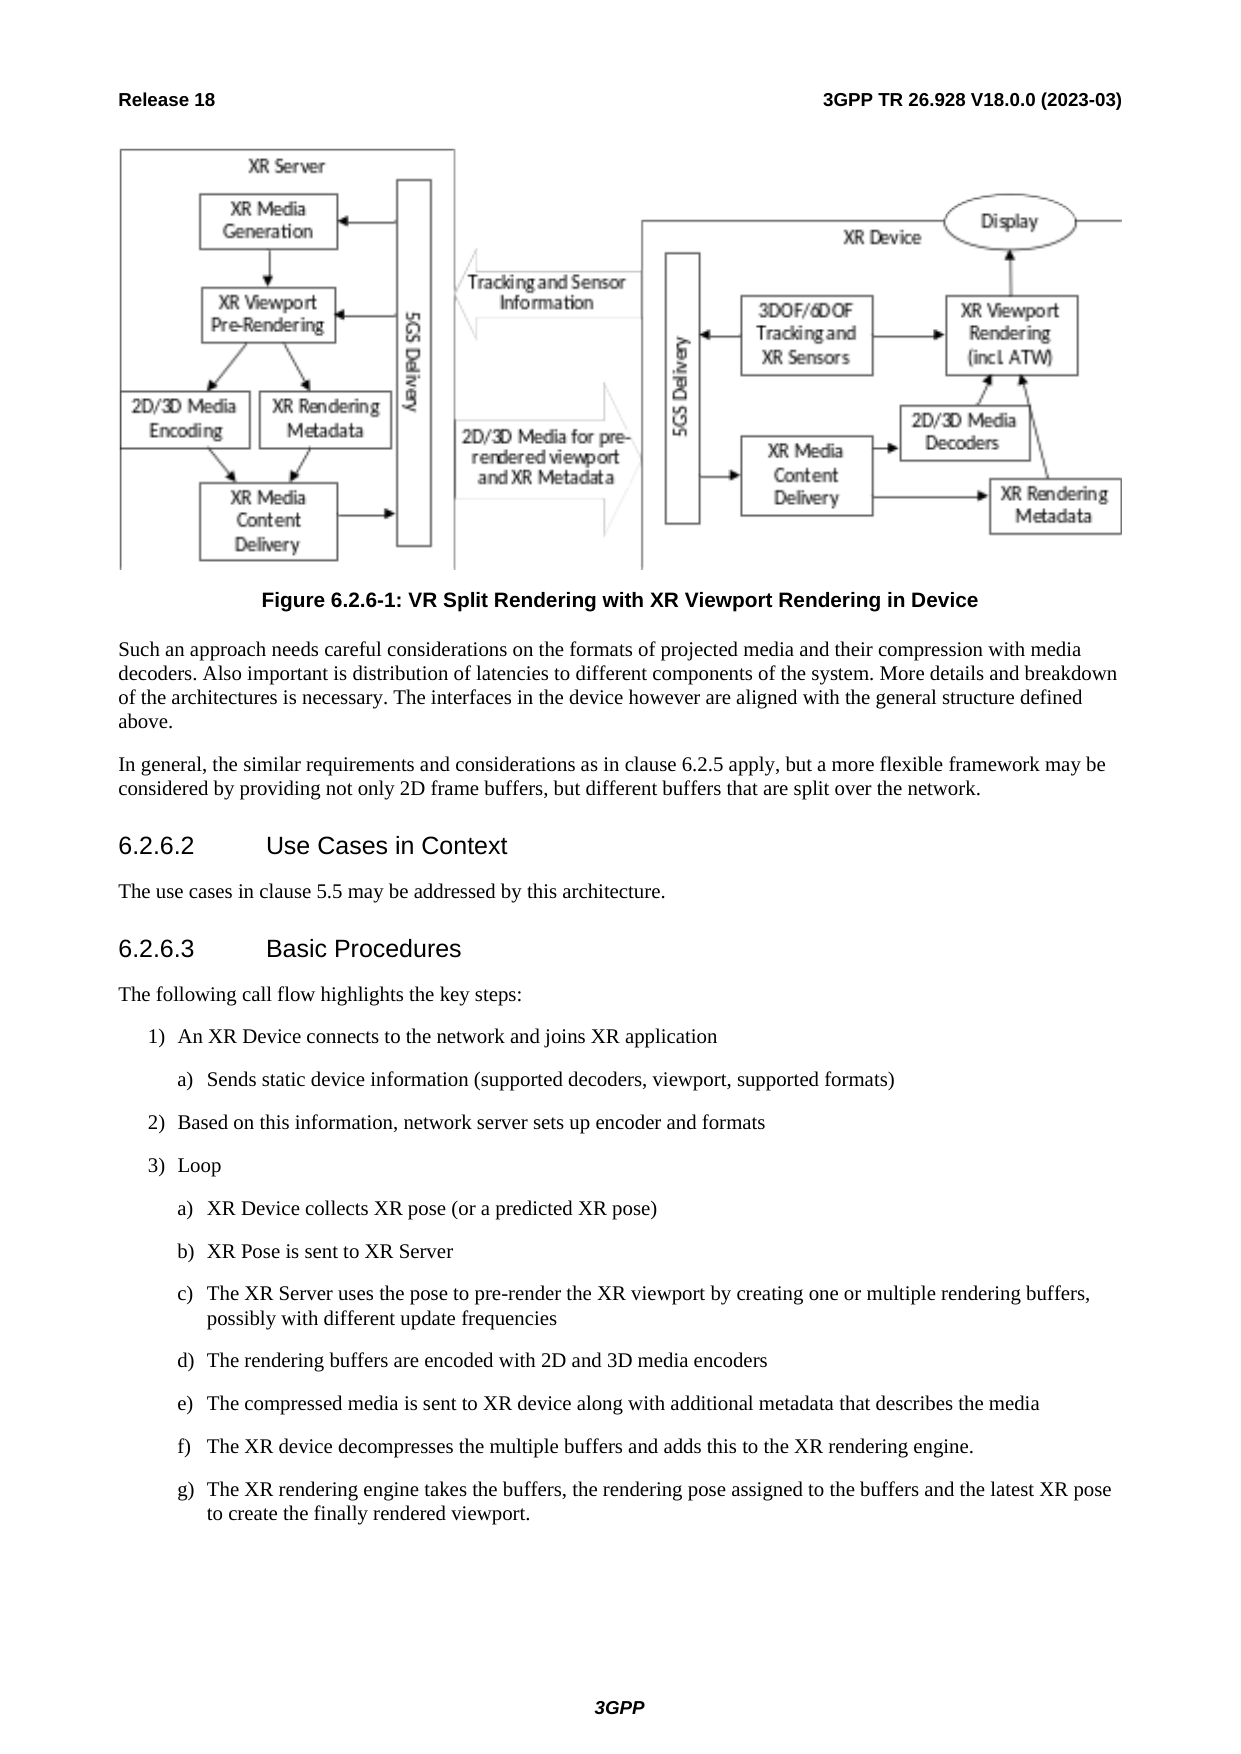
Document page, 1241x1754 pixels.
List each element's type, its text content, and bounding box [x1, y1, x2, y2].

text 2) Based on this information, network server sets up encoder and formats [148, 1110, 1122, 1134]
text b) XR Pose is sent to XR Server [177, 1238, 1122, 1263]
subtitle 6.2.6.2 Use Cases in Context [118, 831, 1122, 860]
subtitle 6.2.6.3 Basic Procedures [118, 934, 1122, 963]
text a) XR Device collects XR pose (or a predicted XR pose) [177, 1196, 1122, 1220]
text d) The rendering buffers are encoded with 2D and 3D media encoders [177, 1348, 1122, 1372]
text In general, the similar requirements and considerations as in clause 6.2.5 apply, but a more flexible framework may be considered by providing not only 2D frame buffers, but different buffers that are split over the network. [118, 752, 1122, 800]
text Such an approach needs careful considerations on the formats of projected media and their compression with media decoders. Also important is distribution of latencies to different components of the system. More details and breakdown of the architectures is necessary. The interfaces in the device however are aligned with the general structure defined above. [118, 637, 1122, 733]
text Figure 6.2.6-1: VR Split Rendering with XR Viewport Rendering in Device [118, 588, 1122, 612]
text 1) An XR Device connects to the network and joins XR application [148, 1024, 1122, 1048]
text 3) Loop [148, 1153, 1122, 1177]
text f) The XR device decompresses the multiple buffers and adds this to the XR rendering engine. [177, 1434, 1122, 1458]
text e) The compressed media is sent to XR device along with additional metadata that describes the media [177, 1391, 1122, 1415]
text The following call flow highlights the key steps: [118, 982, 1122, 1006]
text g) The XR rendering engine takes the buffers, the rendering pose assigned to the buffers and the latest XR pose to create the finally rendered viewport. [177, 1477, 1122, 1525]
text The use cases in clause 5.5 may be addressed by this architecture. [118, 879, 1122, 903]
text c) The XR Server uses the pose to pre-render the XR viewport by creating one or multiple rendering buffers, possibly with different update frequencies [177, 1281, 1122, 1329]
text a) Sends static device information (supported decoders, viewport, supported formats) [177, 1067, 1122, 1091]
